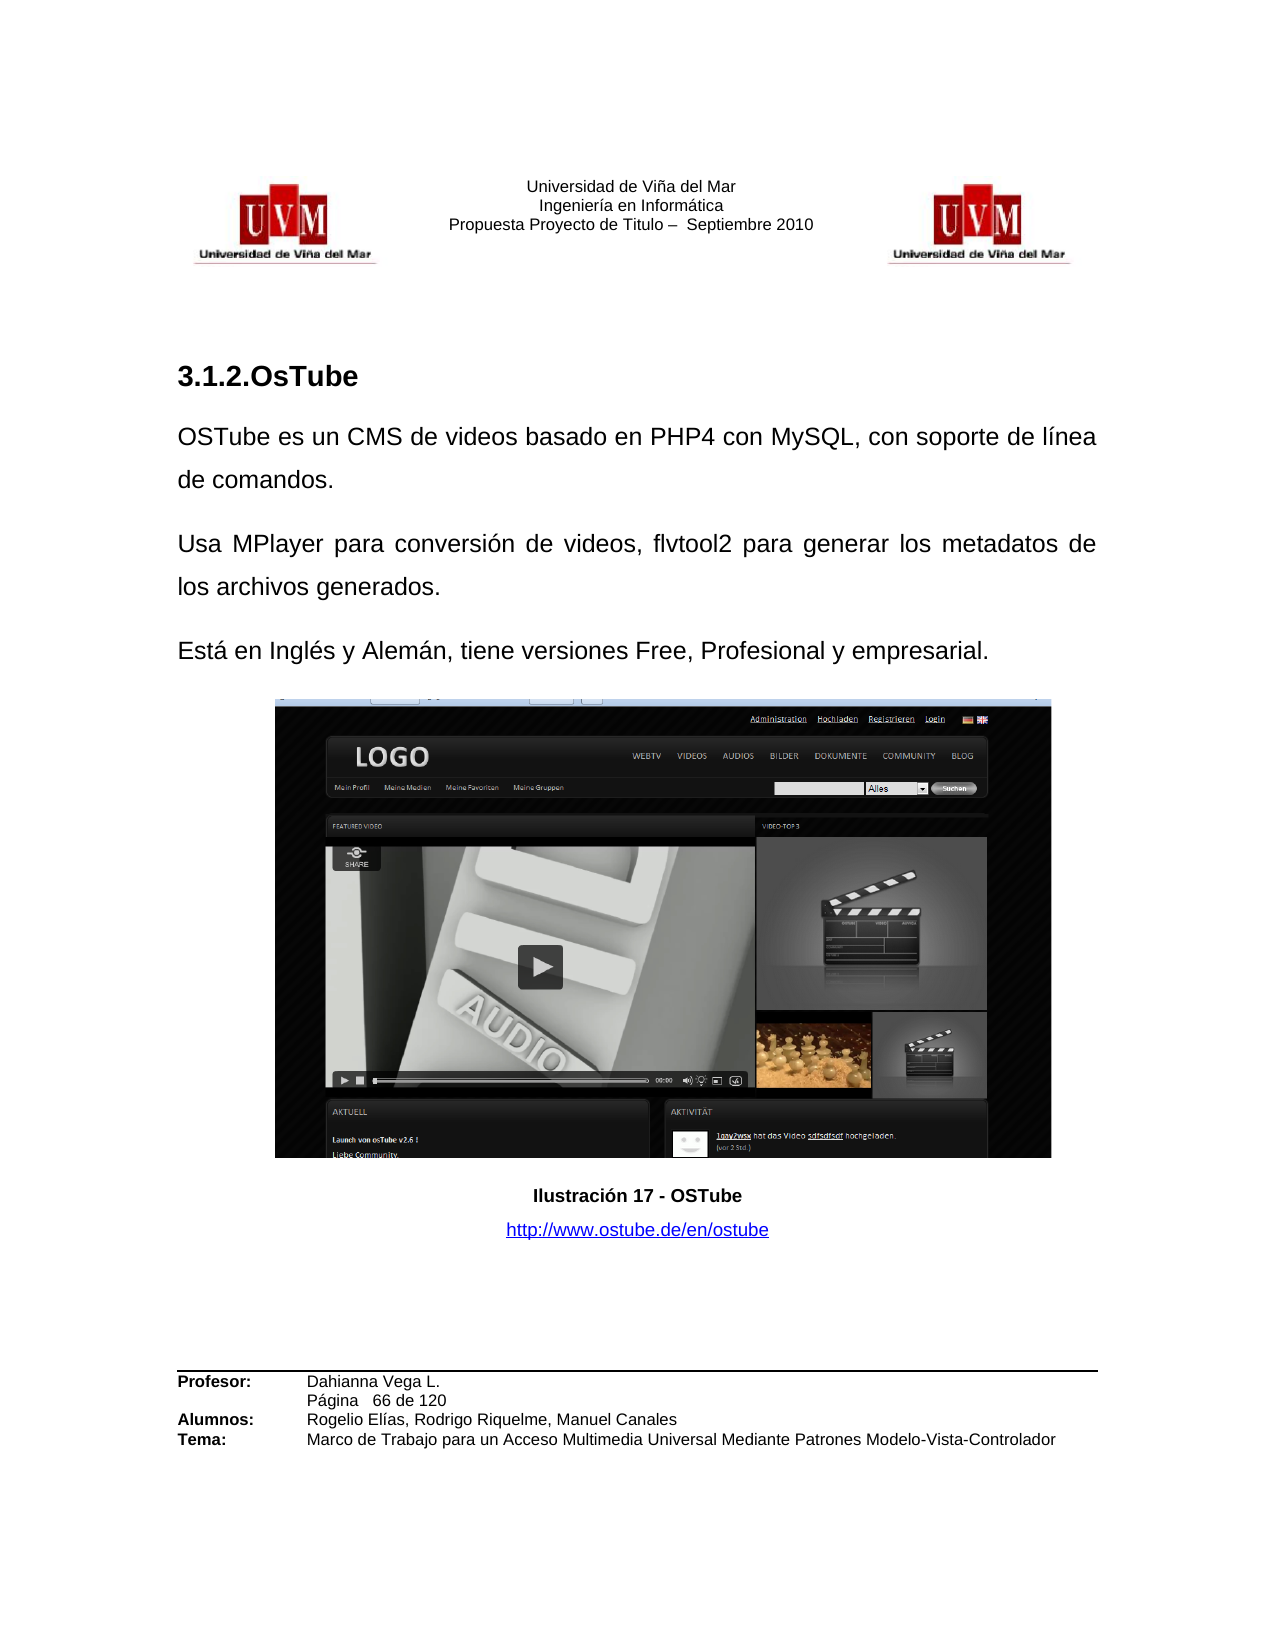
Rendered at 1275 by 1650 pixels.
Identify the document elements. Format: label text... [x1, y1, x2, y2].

text Usa MPlayer para conversión de videos, flvtool2 para generar los metadatos de los archivos generados. [177, 529, 1098, 601]
subtitle 3.1.2.OsTube [177, 359, 1098, 392]
picture [177, 176, 390, 267]
text Ilustración 17 - OSTube [177, 1184, 1098, 1206]
picture [871, 176, 1084, 267]
picture [275, 699, 1052, 1158]
text http://www.ostube.de/en/ostube [177, 1218, 1098, 1240]
text Está en Inglés y Alemán, tiene versiones Free, Profesional y empresarial. [177, 636, 1098, 664]
text OSTube es un CMS de videos basado en PHP4 con MySQL, con soporte de línea de comandos. [177, 422, 1098, 493]
